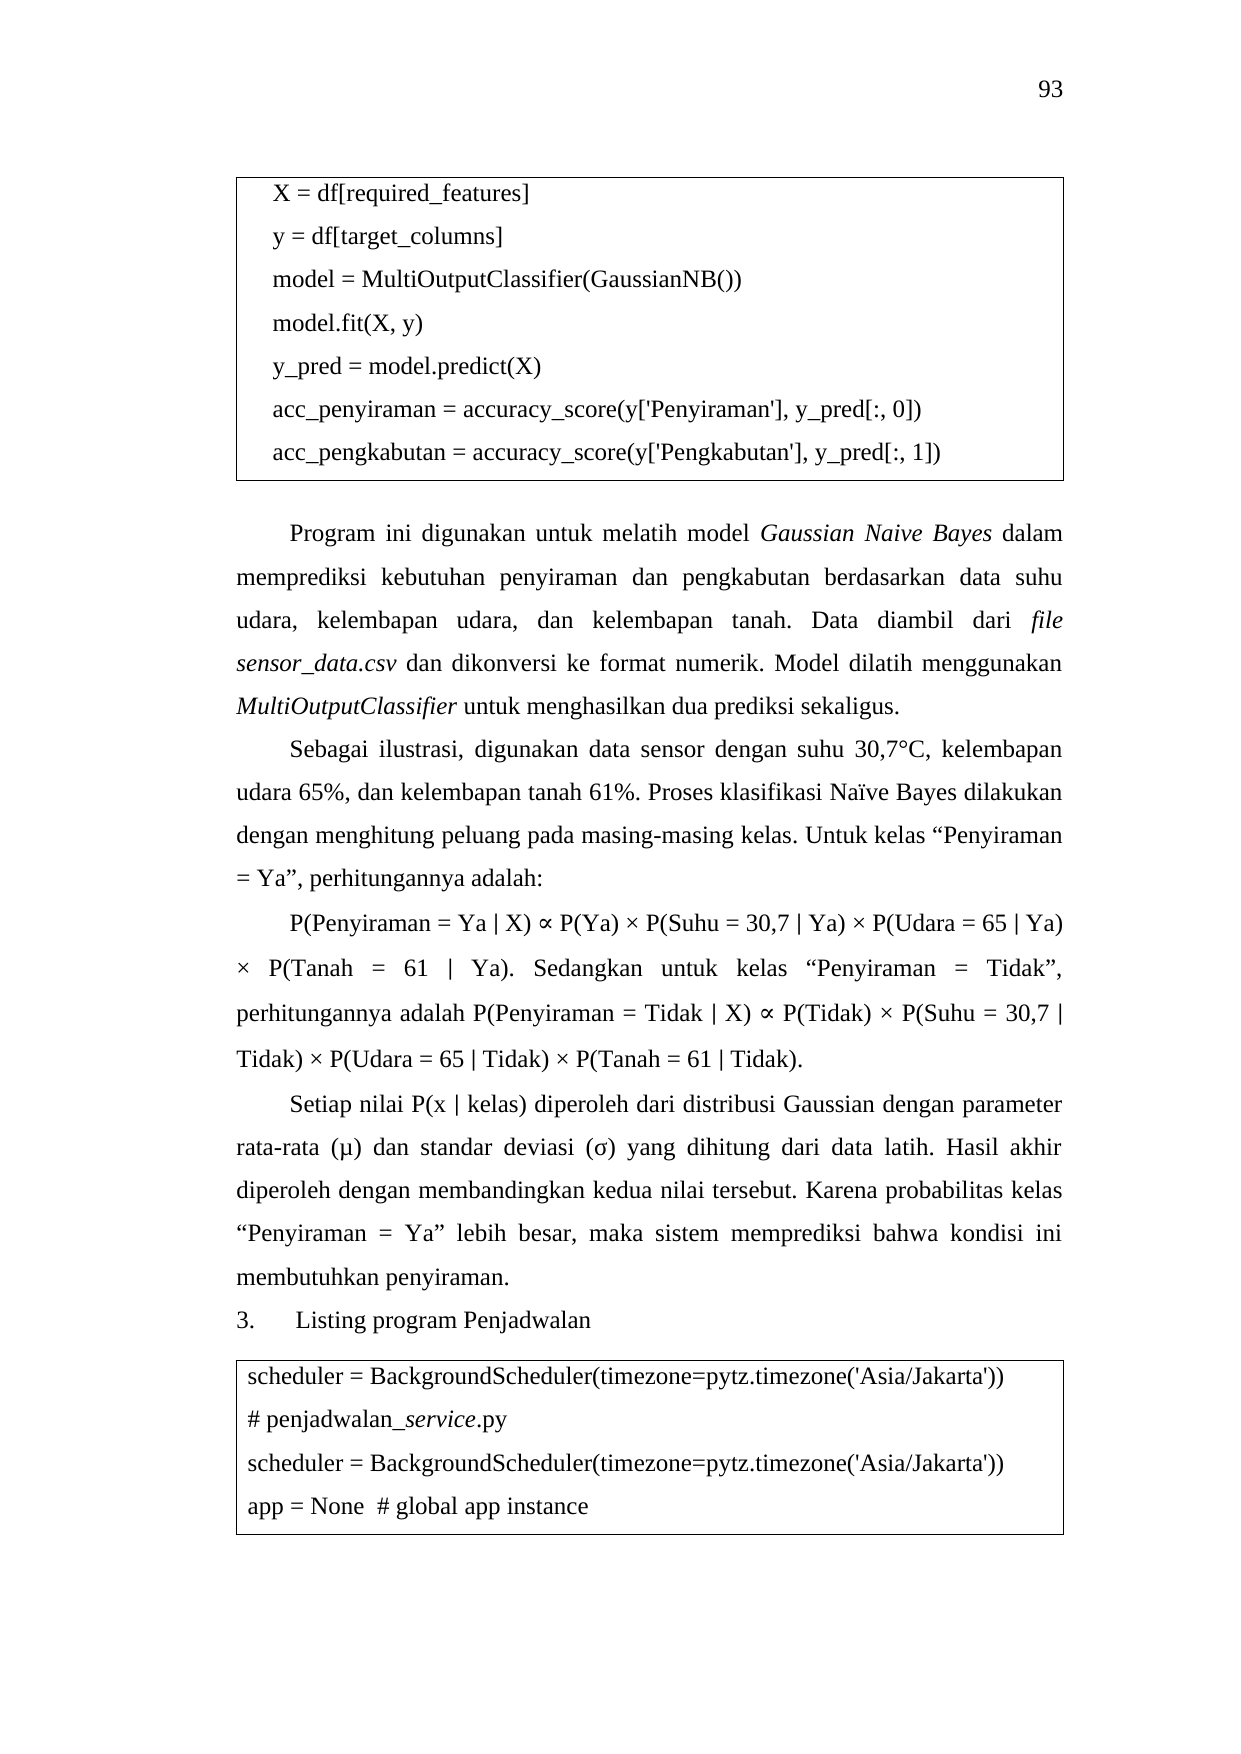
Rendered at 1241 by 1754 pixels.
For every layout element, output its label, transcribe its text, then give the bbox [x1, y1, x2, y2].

list Listing program Penjadwalan [236, 1305, 1063, 1333]
text Sebagai ilustrasi, digunakan data sensor dengan suhu 30,7°C, kelembapan udara 65%, dan kelembapan tanah 61%. Proses klasifikasi Naïve Bayes dilakukan dengan menghitung peluang pada masing-masing kelas. Untuk kelas “Penyiraman = Ya”, perhitungannya adalah: [236, 734, 1063, 892]
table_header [237, 1361, 1063, 1534]
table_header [237, 178, 1063, 480]
text Setiap nilai P(x ∣ kelas) diperoleh dari distribusi Gaussian dengan parameter rata-rata (µ) dan standar deviasi (σ) yang dihitung dari data latih. Hasil akhir diperoleh dengan membandingkan kedua nilai tersebut. Karena probabilitas kelas “Penyiraman = Ya” lebih besar, maka sistem memprediksi bahwa kondisi ini membutuhkan penyiraman. [236, 1088, 1063, 1290]
text P(Penyiraman = Ya ∣ X) ∝ P(Ya) × P(Suhu = 30,7 ∣ Ya) × P(Udara = 65 ∣ Ya) × P(Tanah = 61 ∣ Ya). Sedangkan untuk kelas “Penyiraman = Tidak”, perhitungannya adalah P(Penyiraman = Tidak ∣ X) ∝ P(Tidak) × P(Suhu = 30,7 ∣ Tidak) × P(Udara = 65 ∣ Tidak) × P(Tanah = 61 ∣ Tidak). [236, 907, 1063, 1072]
text Program ini digunakan untuk melatih model Gaussian Naive Bayes dalam memprediksi kebutuhan penyiraman dan pengkabutan berdasarkan data suhu udara, kelembapan udara, dan kelembapan tanah. Data diambil dari file sensor_data.csv dan dikonversi ke format numerik. Model dilatih menggunakan MultiOutputClassifier untuk menghasilkan dua prediksi sekaligus. [236, 518, 1063, 720]
